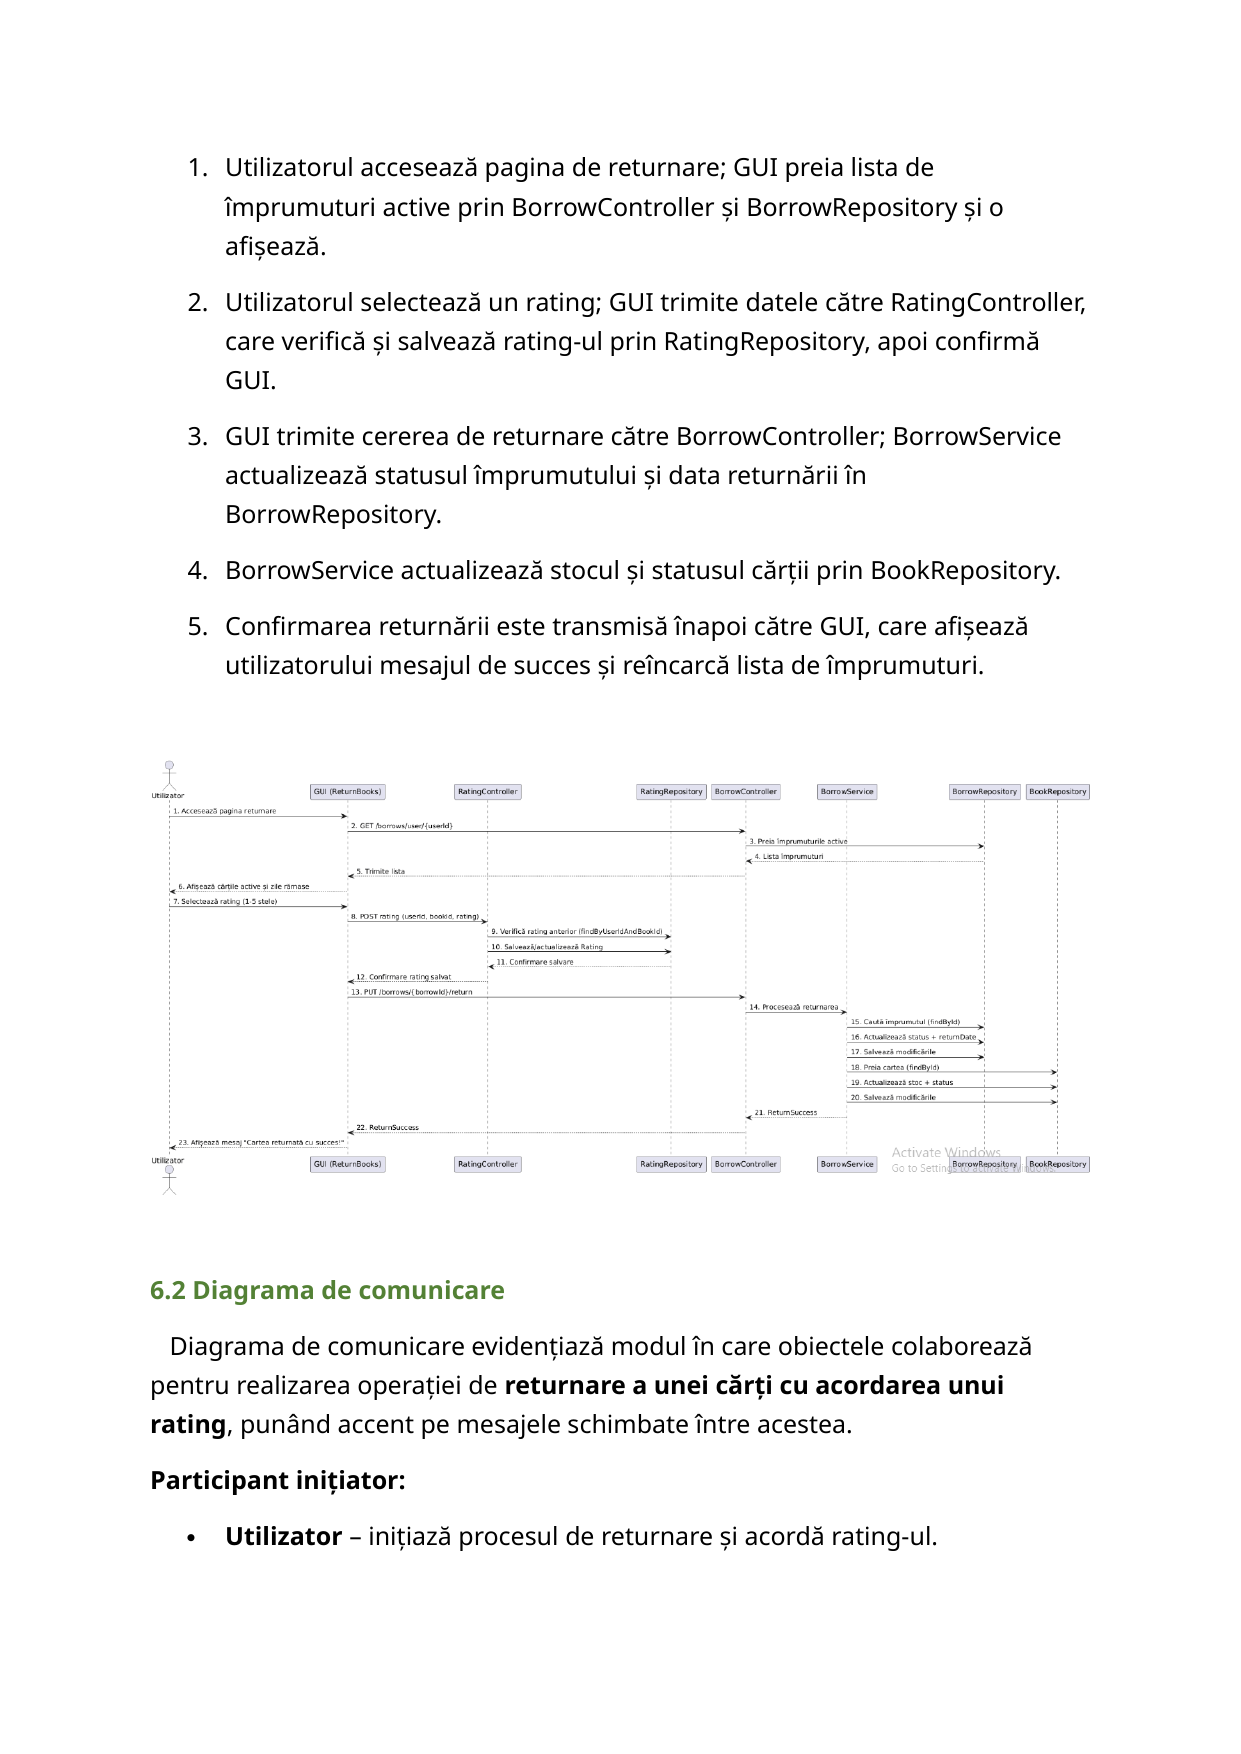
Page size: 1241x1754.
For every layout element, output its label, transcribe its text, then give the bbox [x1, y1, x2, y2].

text 6.2 Diagrama de comunicare [150, 1272, 1090, 1307]
text Participant inițiator: [150, 1462, 1090, 1497]
list GUI trimite cererea de returnare către BorrowController; BorrowService actualizează statusul împrumutului și data returnării în BorrowRepository. [187, 418, 1090, 531]
list Confirmarea returnării este transmisă înapoi către GUI, care afișează utilizatorului mesajul de succes și reîncarcă lista de împrumuturi. [187, 608, 1090, 682]
list Utilizatorul accesează pagina de returnare; GUI preia lista de împrumuturi active prin BorrowController și BorrowRepository și o afișează. [187, 150, 1090, 262]
list Utilizatorul selectează un rating; GUI trimite datele către RatingController, care verifică și salvează rating-ul prin RatingRepository, apoi confirmă GUI. [187, 284, 1090, 397]
list Utilizator – inițiază procesul de returnare și acordă rating-ul. [187, 1518, 1090, 1552]
text Diagrama de comunicare evidențiază modul în care obiectele colaborează pentru realizarea operației de returnare a unei cărți cu acordarea unui rating, punând accent pe mesajele schimbate între acestea. [150, 1328, 1090, 1441]
list BorrowService actualizează stocul și statusul cărții prin BookRepository. [187, 552, 1090, 587]
picture [150, 759, 1091, 1195]
